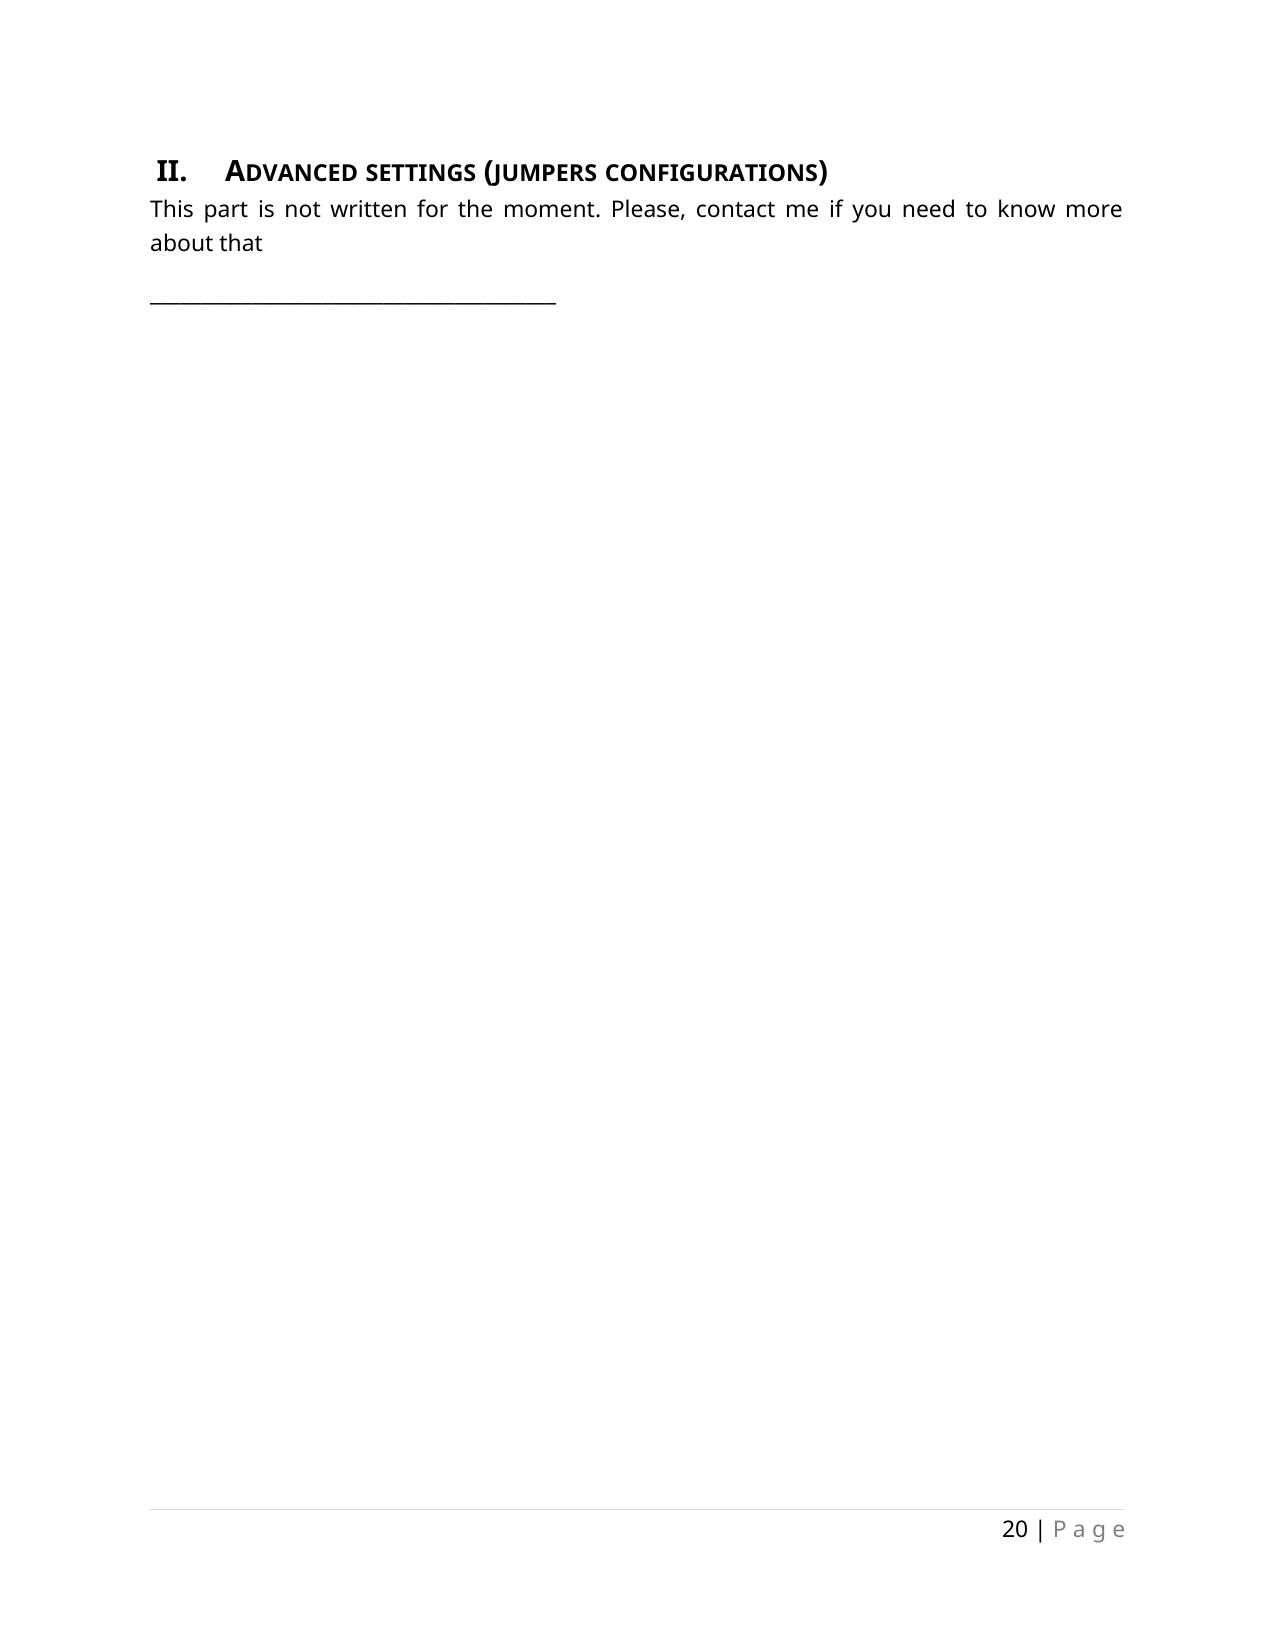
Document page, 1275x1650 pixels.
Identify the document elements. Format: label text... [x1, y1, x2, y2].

text This part is not written for the moment. Please, contact me if you need to know more about that [150, 193, 1125, 258]
text ________________________________________ [150, 277, 1125, 308]
subtitle Advanced settings (jumpers configurations) [187, 150, 1125, 190]
